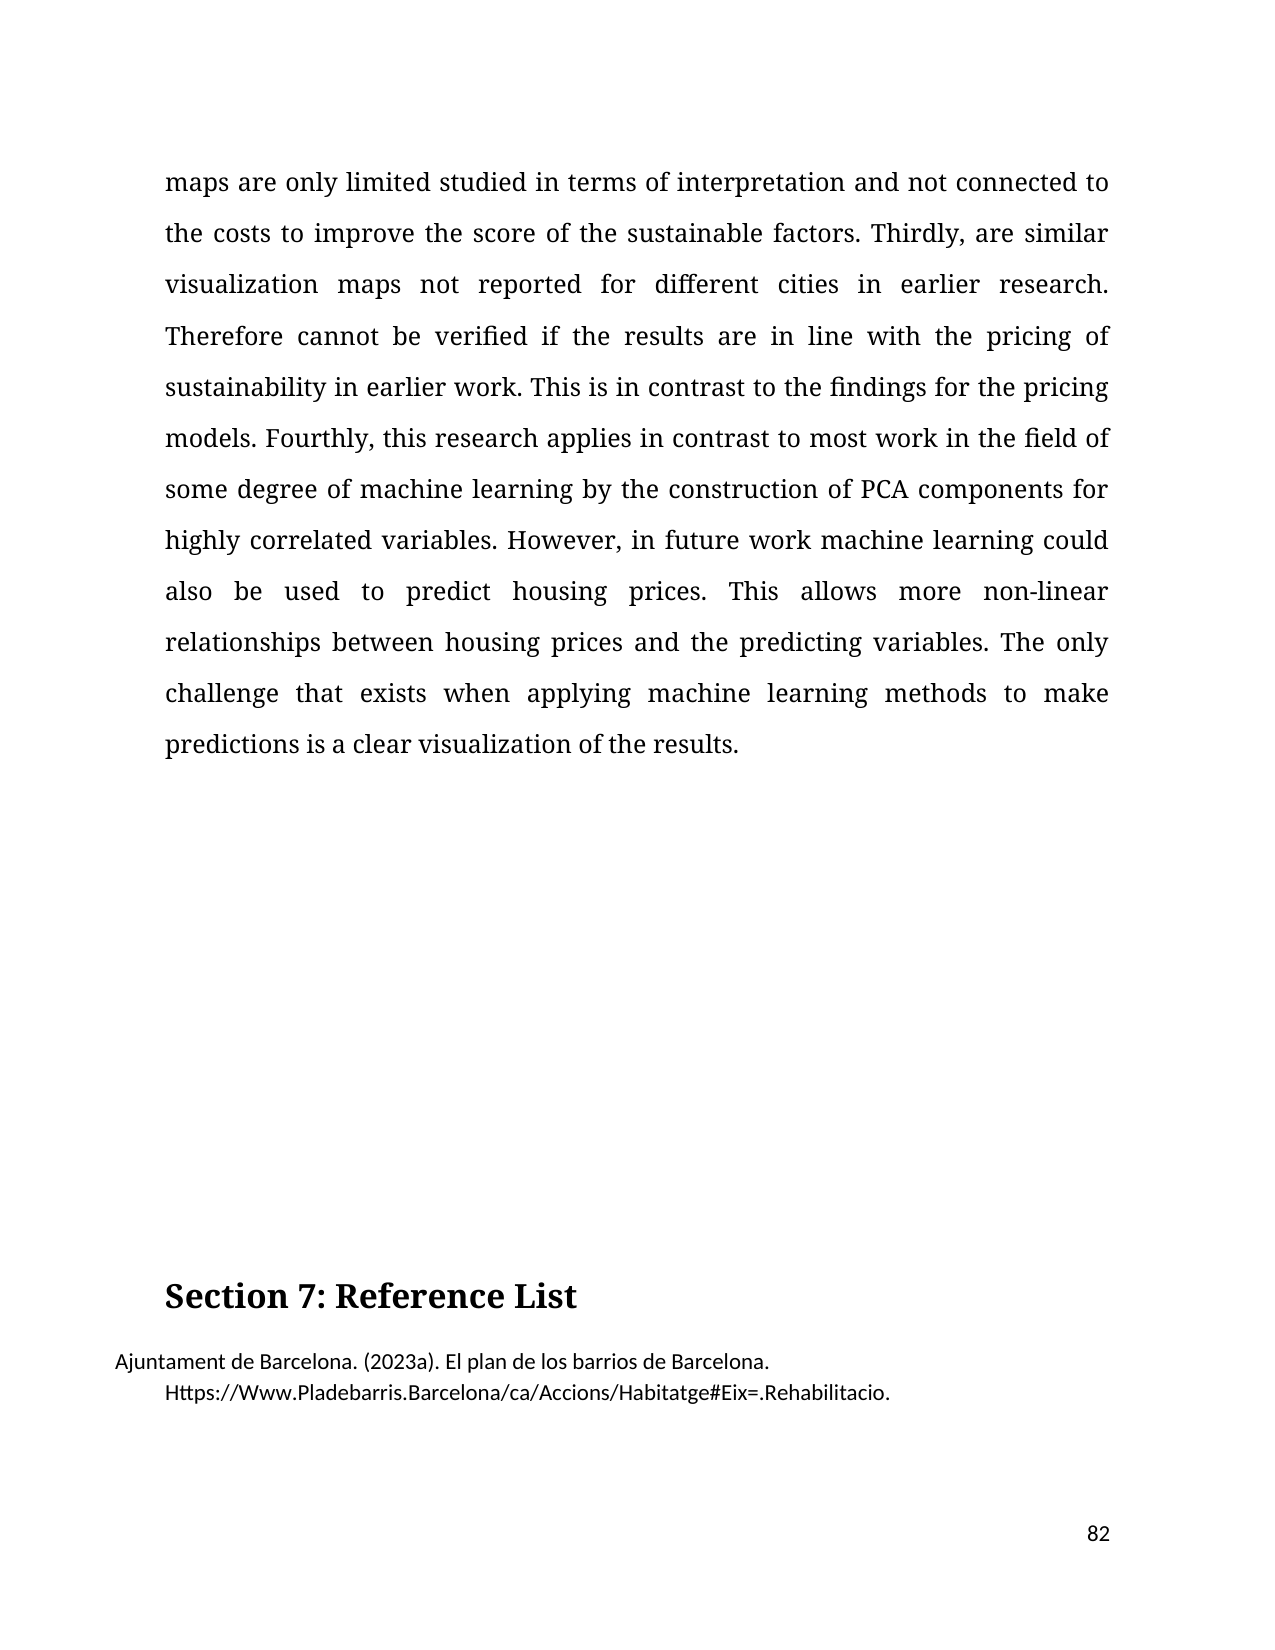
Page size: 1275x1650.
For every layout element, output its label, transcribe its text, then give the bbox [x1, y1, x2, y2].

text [165, 165, 1110, 761]
subtitle Section 7: Reference List [165, 1273, 1110, 1318]
